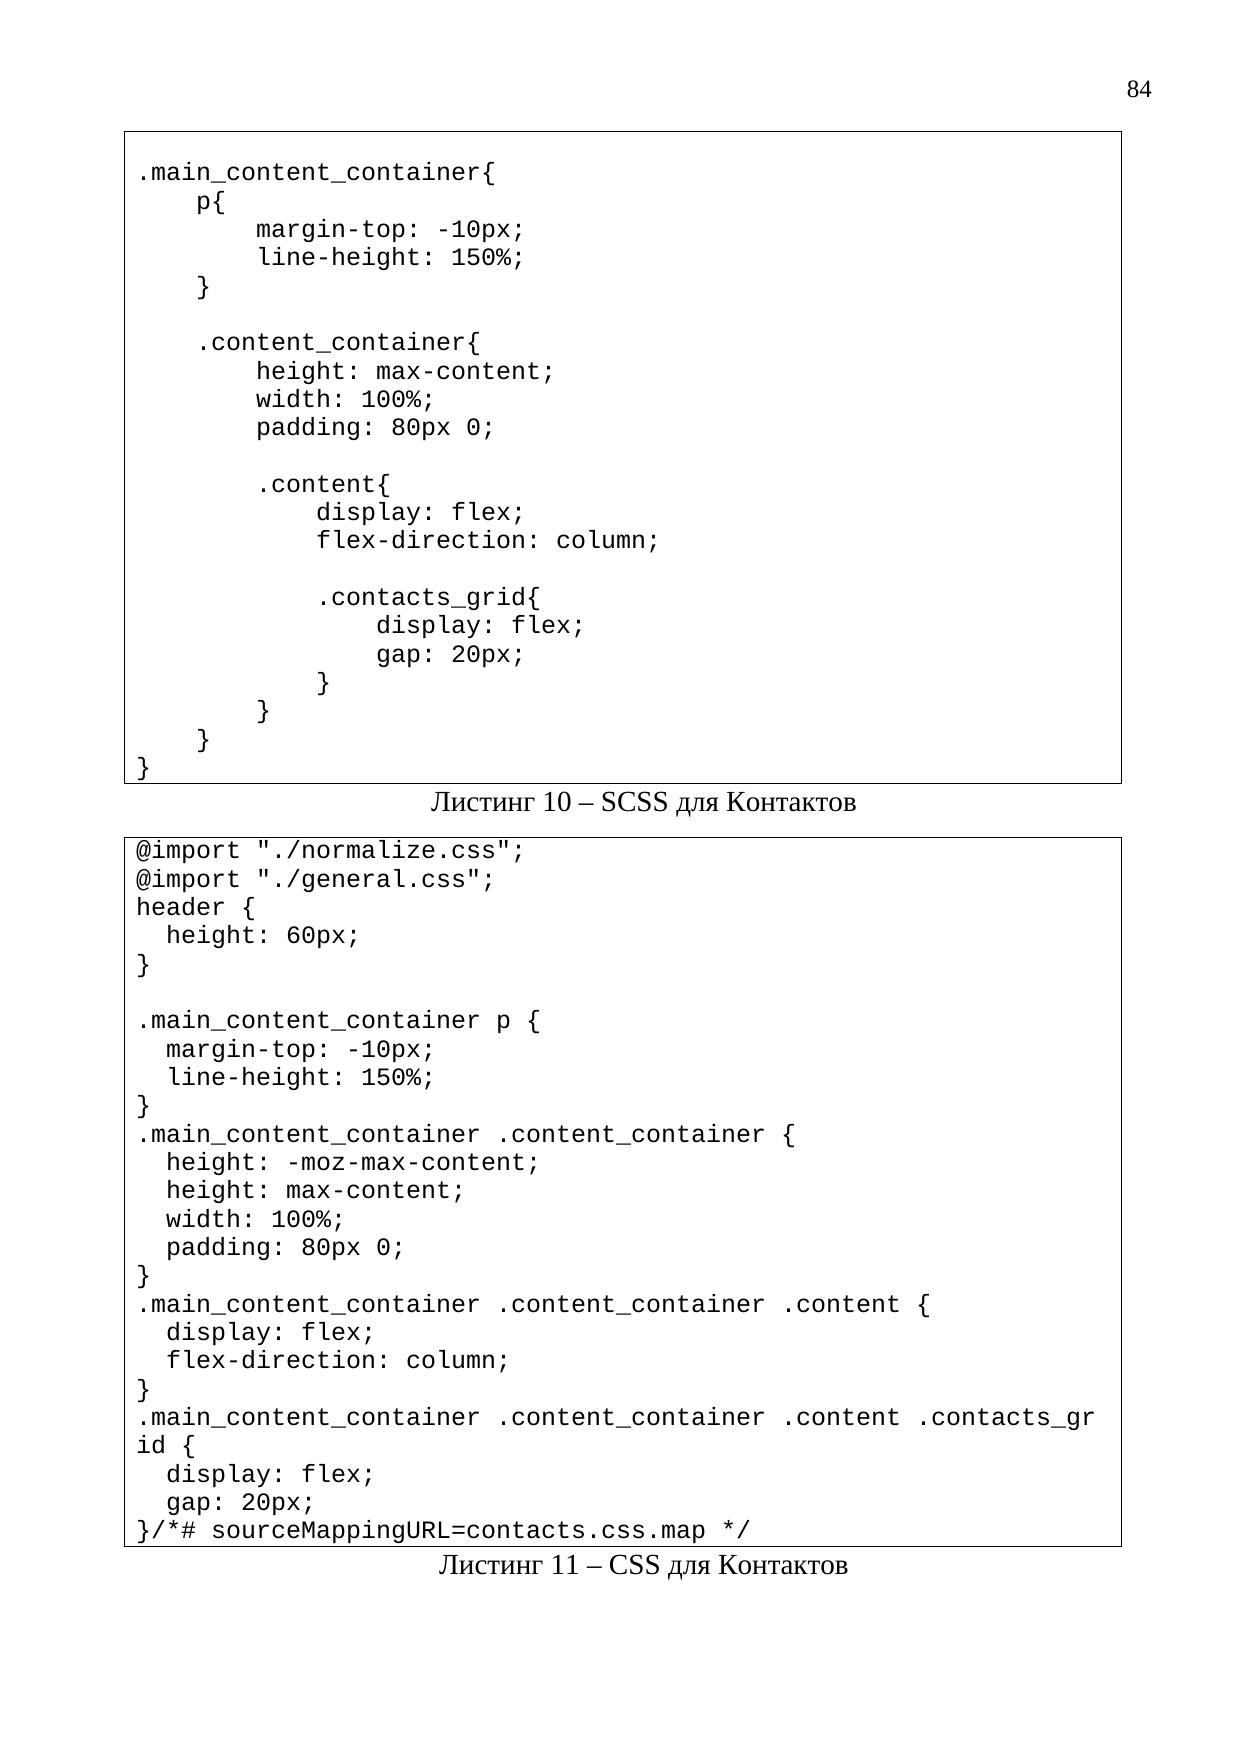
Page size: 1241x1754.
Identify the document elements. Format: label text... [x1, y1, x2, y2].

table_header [125, 132, 1121, 783]
table_header @import "./normalize.css"; @import "./general.css"; header { height: 60px; } .main_content_container p { margin-top: -10px; line-height: 150%; } .main_content_container .content_container { height: -moz-max-content; height: max-content; width: 100%; padding: 80px 0; } .main_content_container .content_container .content { display: flex; flex-direction: column; } .main_content_container .content_container .content .contacts_grid { display: flex; gap: 20px; }/*# sourceMappingURL=contacts.css.map */ [125, 838, 1121, 1546]
text Листинг 10 – SCSS для Контактов [136, 784, 1152, 818]
text Листинг 11 – CSS для Контактов [136, 1547, 1152, 1581]
